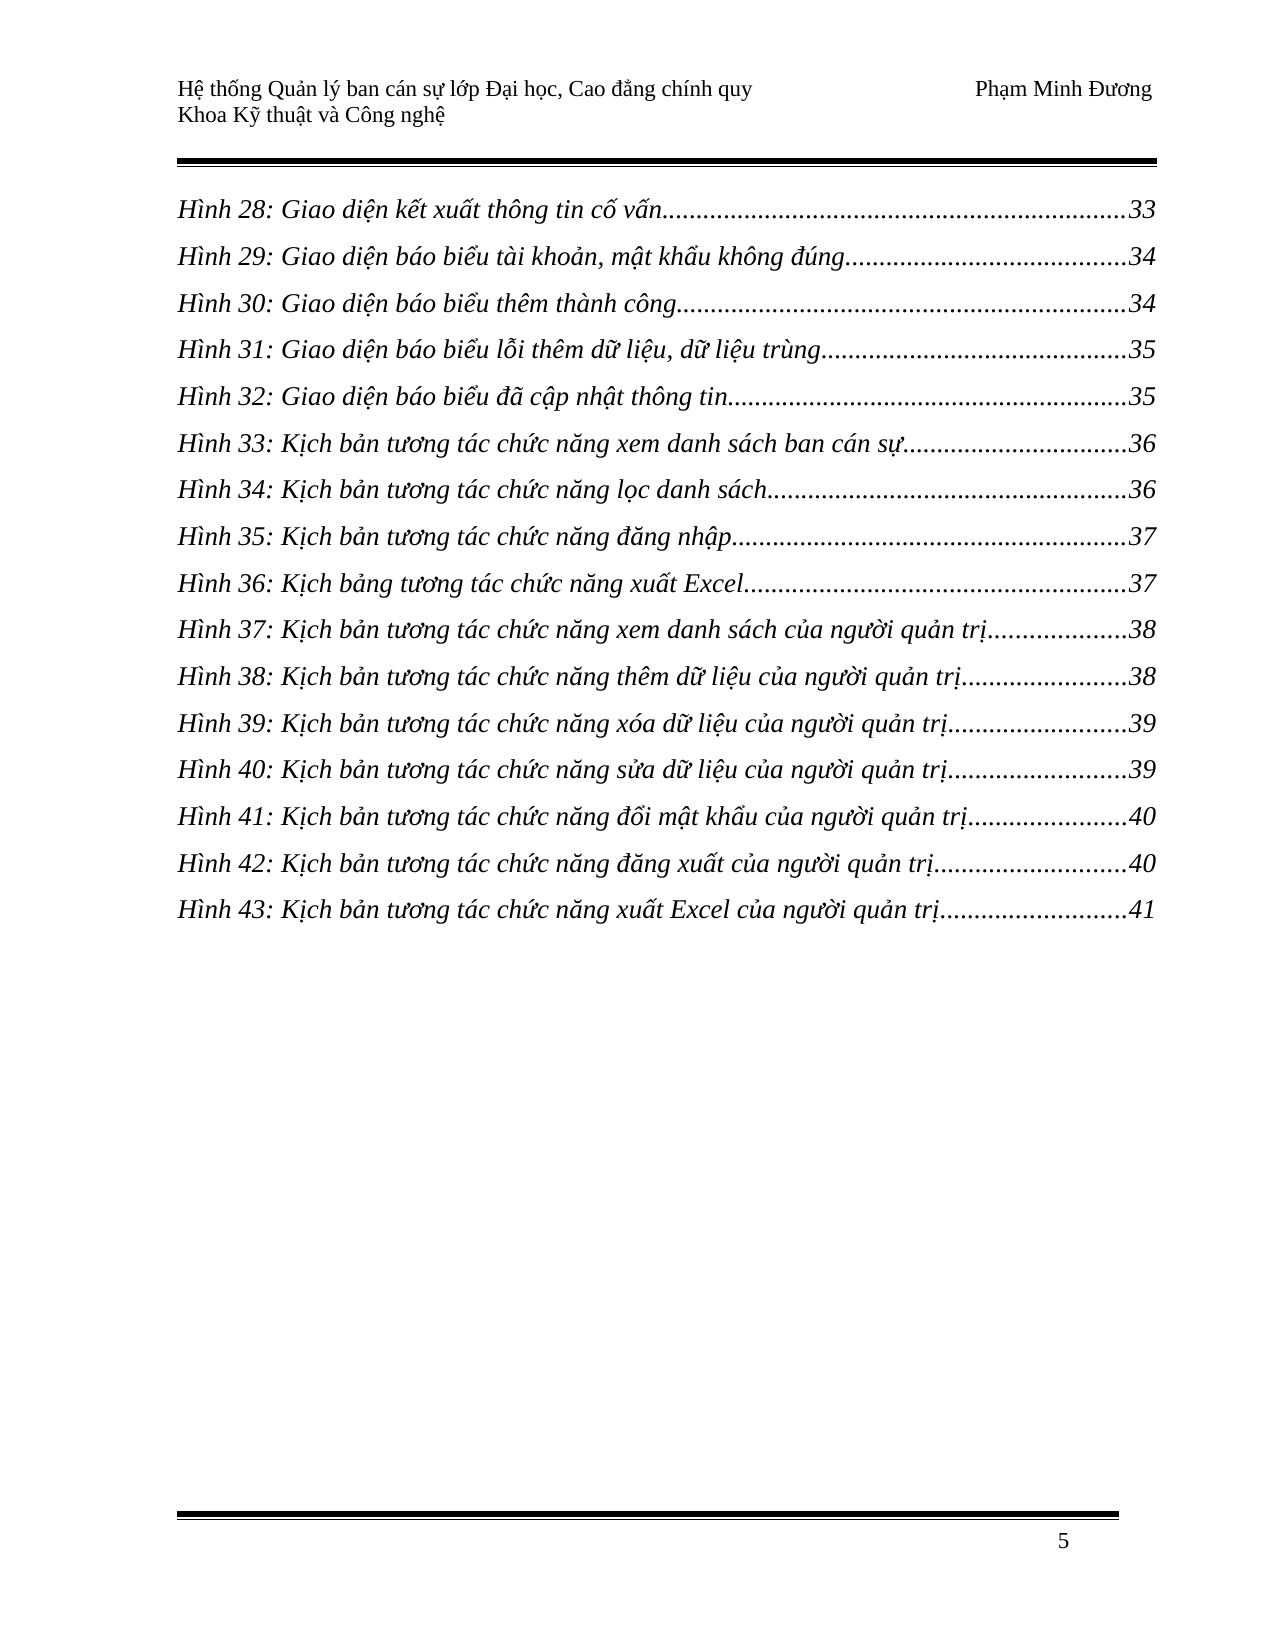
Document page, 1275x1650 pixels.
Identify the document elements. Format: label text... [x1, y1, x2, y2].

text Hình 35: Kịch bản tương tác chức năng đăng nhập 37 [177, 520, 1157, 551]
text Hình 34: Kịch bản tương tác chức năng lọc danh sách 36 [177, 473, 1157, 505]
text Hình 41: Kịch bản tương tác chức năng đổi mật khẩu của người quản trị 40 [177, 800, 1157, 831]
text Hình 37: Kịch bản tương tác chức năng xem danh sách của người quản trị 38 [177, 613, 1157, 645]
text Hình 33: Kịch bản tương tác chức năng xem danh sách ban cán sự 36 [177, 427, 1157, 458]
text Hình 32: Giao diện báo biểu đã cập nhật thông tin 35 [177, 380, 1157, 411]
text Hình 36: Kịch bảng tương tác chức năng xuất Excel 37 [177, 567, 1157, 598]
text Hình 31: Giao diện báo biểu lỗi thêm dữ liệu, dữ liệu trùng 35 [177, 333, 1157, 365]
text Hình 29: Giao diện báo biểu tài khoản, mật khẩu không đúng 34 [177, 240, 1157, 271]
text Hình 40: Kịch bản tương tác chức năng sửa dữ liệu của người quản trị 39 [177, 753, 1157, 785]
text Hình 42: Kịch bản tương tác chức năng đăng xuất của người quản trị 40 [177, 847, 1157, 878]
text Hình 28: Giao diện kết xuất thông tin cố vấn 33 [177, 193, 1157, 225]
text Hình 30: Giao diện báo biểu thêm thành công 34 [177, 287, 1157, 318]
text Hình 38: Kịch bản tương tác chức năng thêm dữ liệu của người quản trị 38 [177, 660, 1157, 691]
text Hình 39: Kịch bản tương tác chức năng xóa dữ liệu của người quản trị 39 [177, 707, 1157, 738]
text Hình 43: Kịch bản tương tác chức năng xuất Excel của người quản trị 41 [177, 893, 1157, 925]
